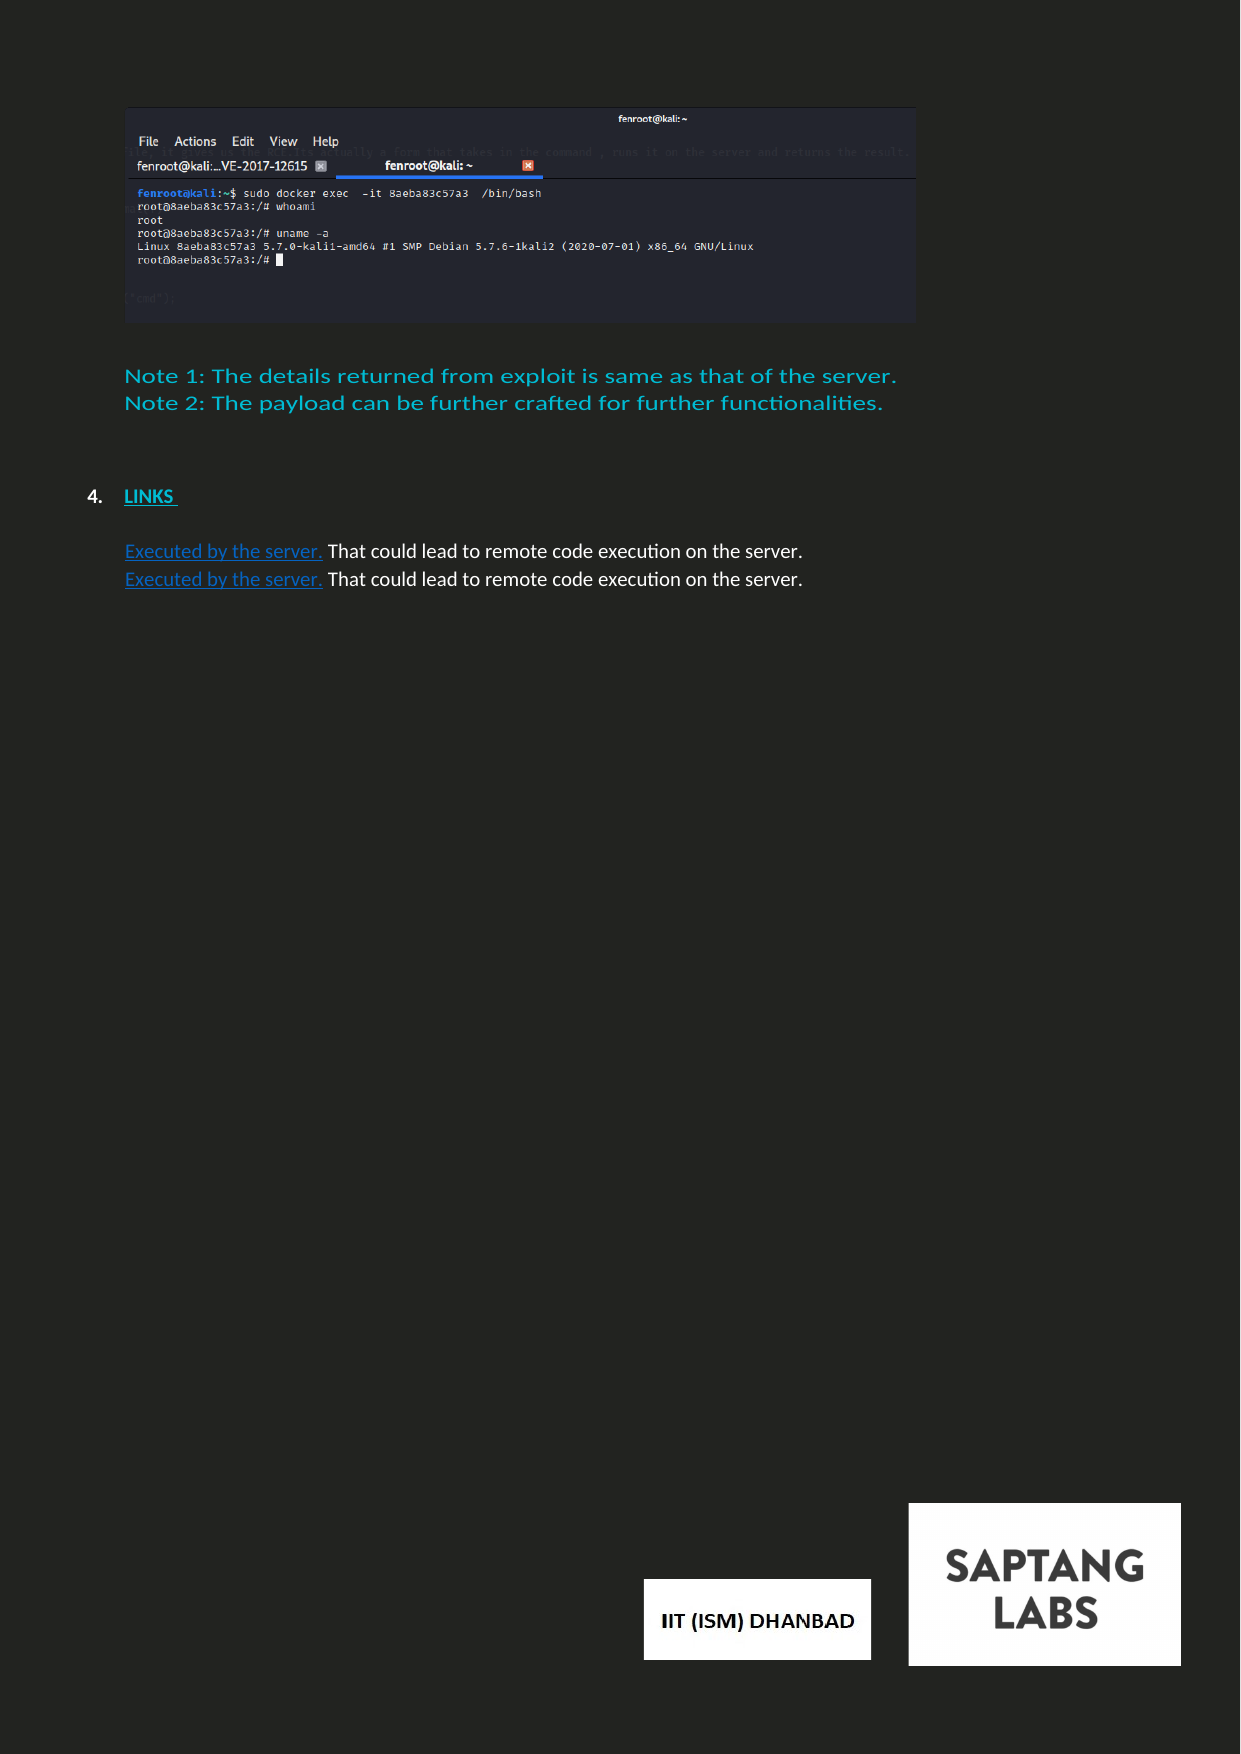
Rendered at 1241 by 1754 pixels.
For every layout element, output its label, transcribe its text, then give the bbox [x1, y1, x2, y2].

list LINKS [87, 483, 1158, 509]
picture [643, 1579, 872, 1660]
picture [124, 107, 916, 323]
text Note 1: The details returned from exploit is same as that of the server. Note 2: The payload can be further crafted for further functionalities. [124, 363, 1158, 416]
picture [908, 1503, 1181, 1666]
list Executed by the server. That could lead to remote code execution on the server. [125, 566, 1158, 591]
list Executed by the server. That could lead to remote code execution on the server. [125, 538, 1158, 564]
